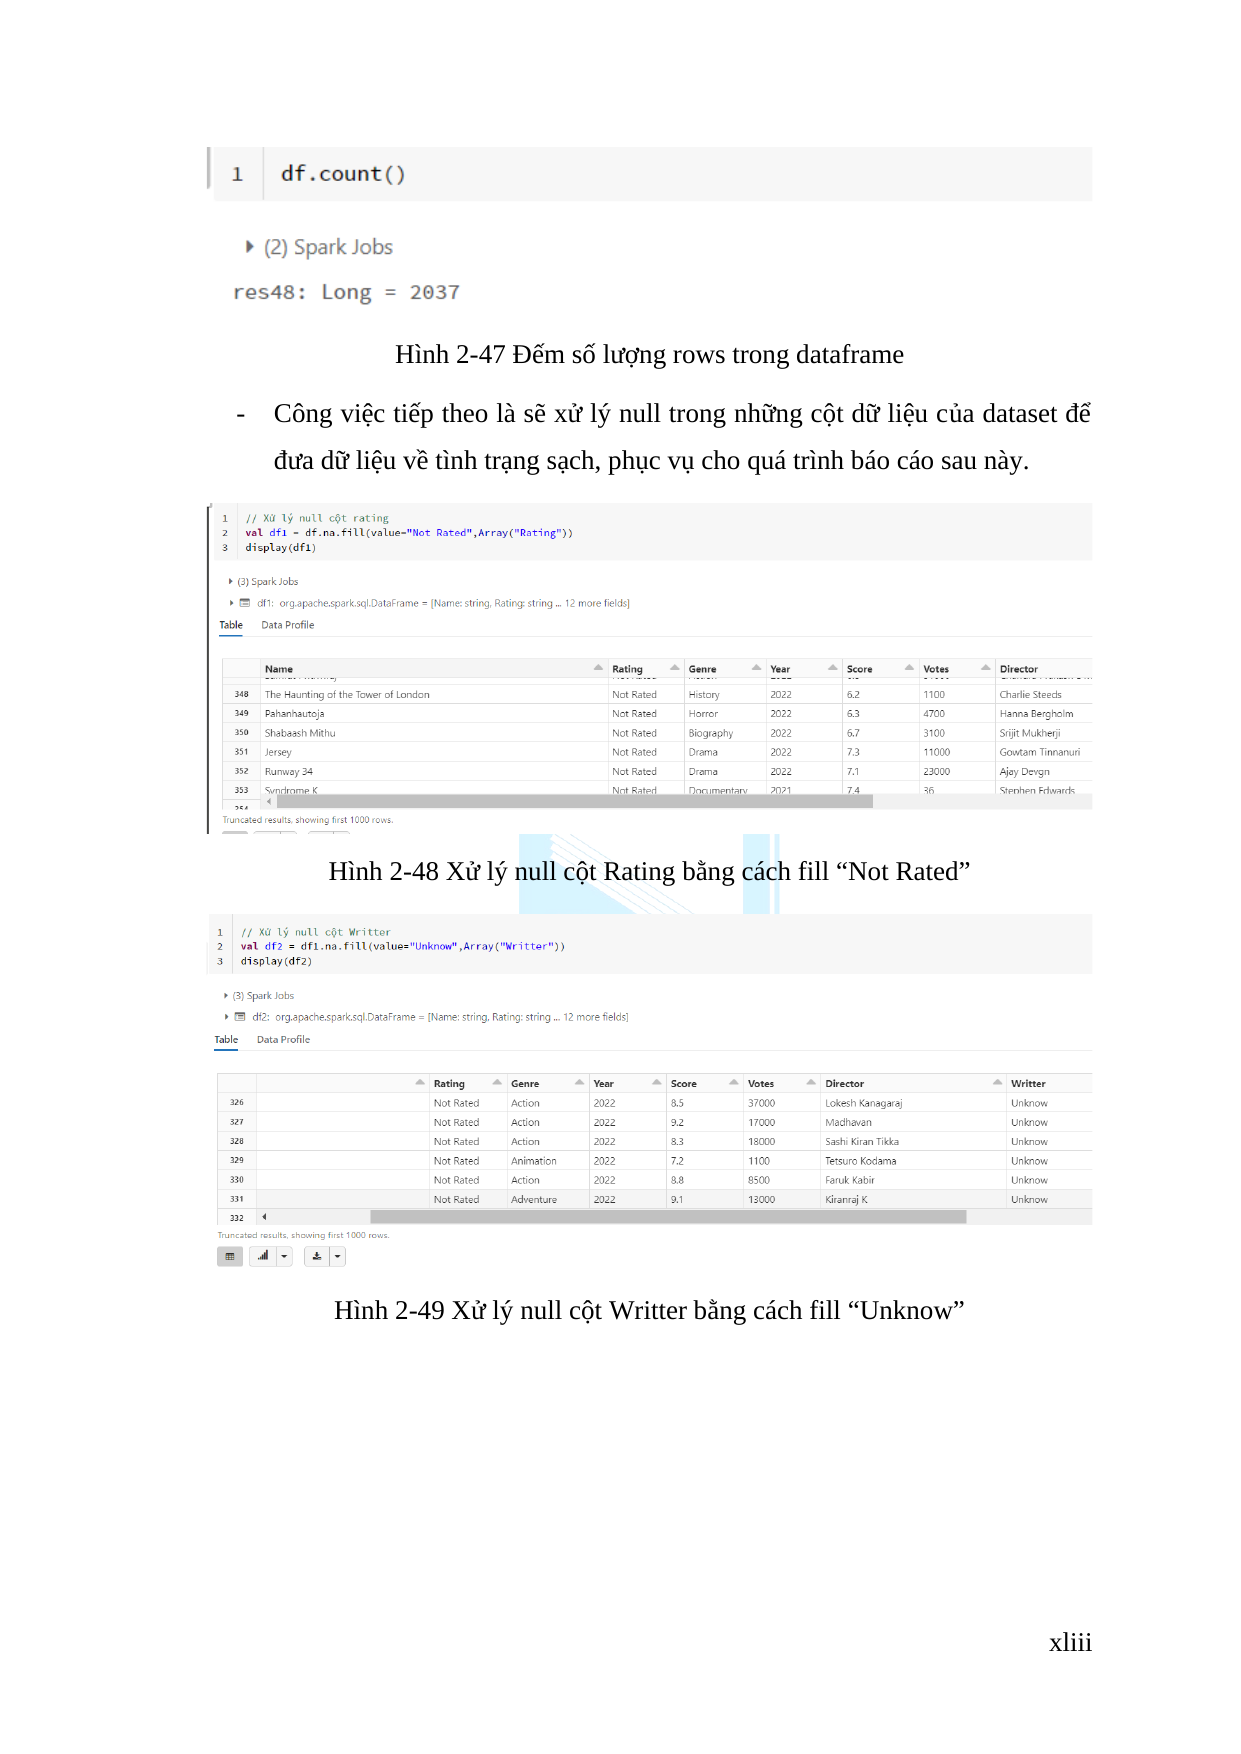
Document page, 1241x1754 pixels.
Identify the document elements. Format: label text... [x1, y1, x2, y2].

picture [206, 914, 1093, 1272]
text Hình 2-49 Xử lý null cột Writter bằng cách fill “Unknow” [207, 1294, 1092, 1325]
picture [206, 503, 1093, 834]
text Hình 2-48 Xử lý null cột Rating bằng cách fill “Not Rated” [207, 855, 1092, 886]
picture [206, 147, 1093, 310]
text Công việc tiếp theo là sẽ xử lý null trong những cột dữ liệu của dataset để đưa dữ liệu về tình trạng sạch, phục vụ cho quá trình báo cáo sau này. [236, 397, 1092, 475]
text Hình 2-47 Đếm số lượng rows trong dataframe [207, 338, 1092, 369]
